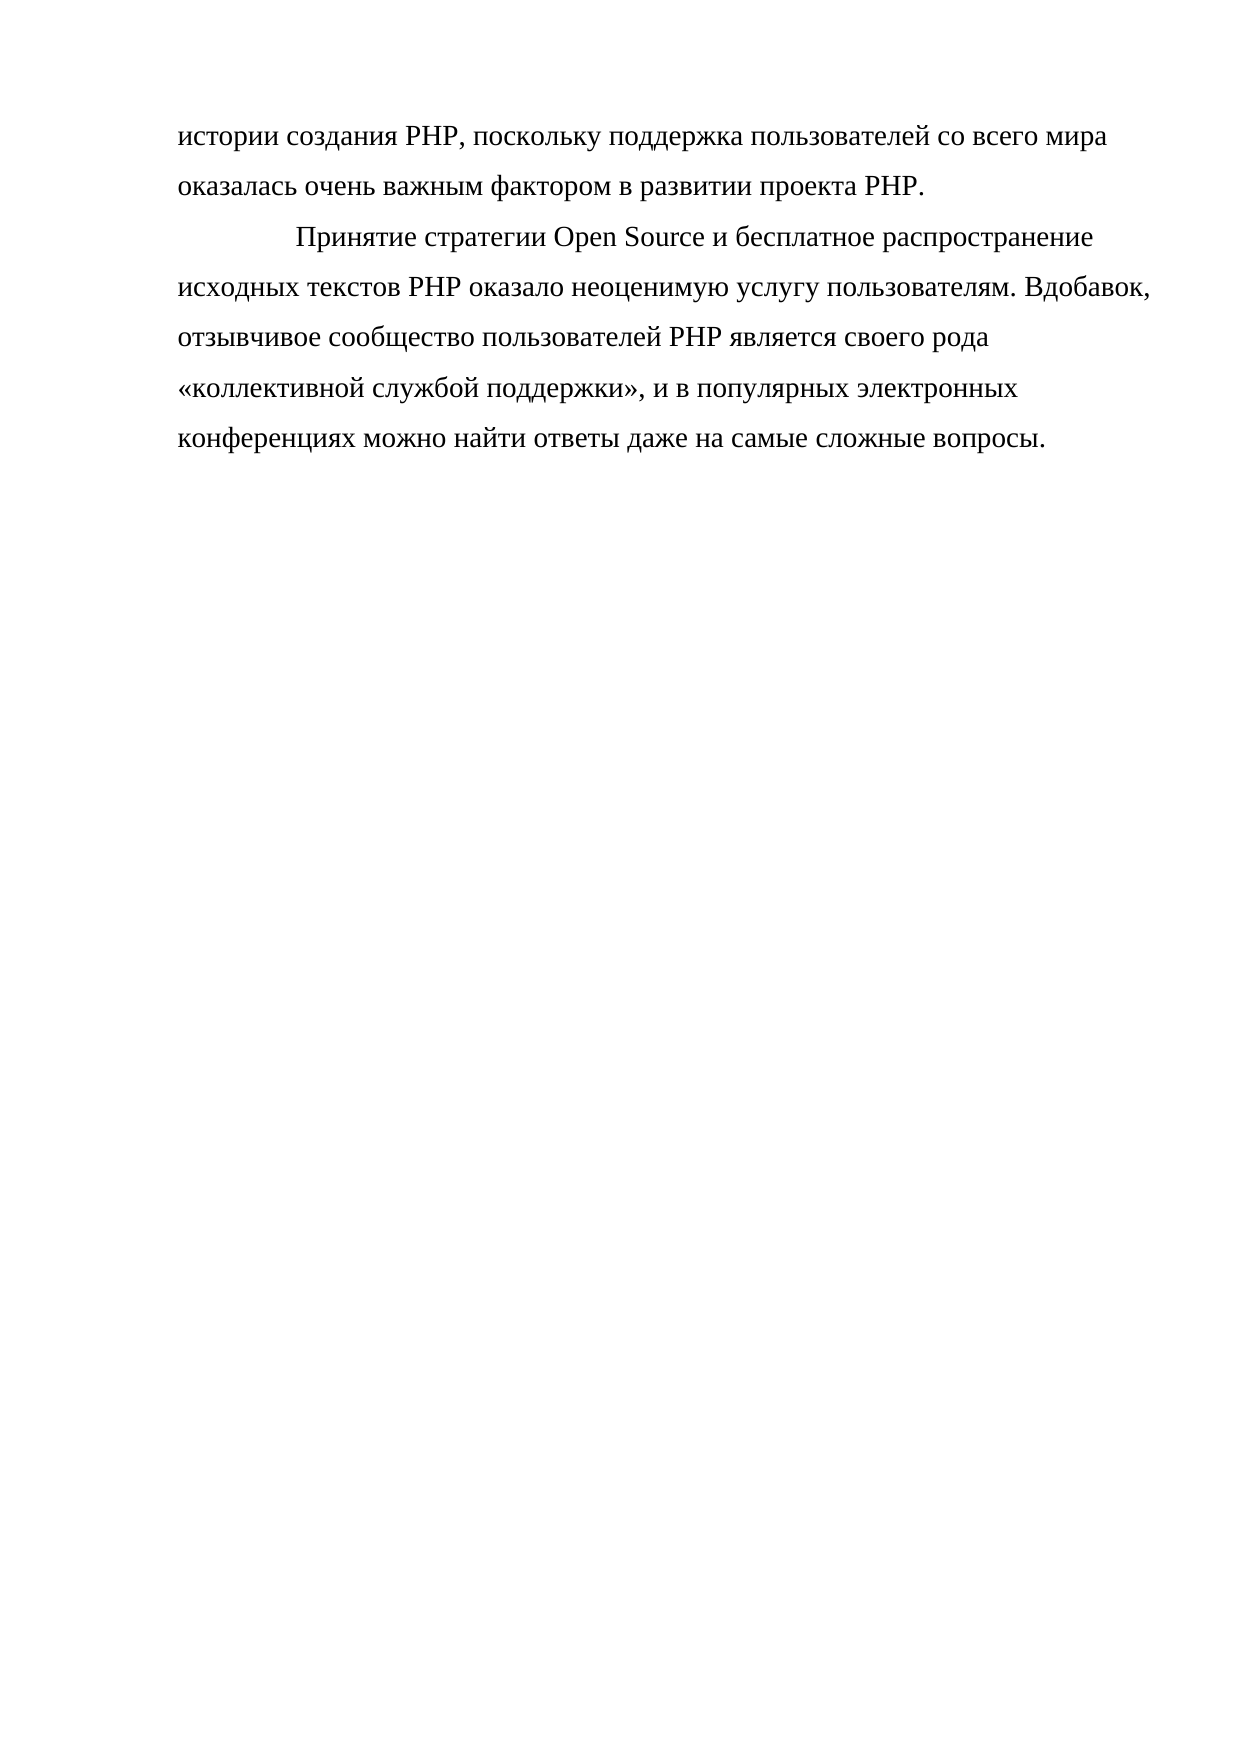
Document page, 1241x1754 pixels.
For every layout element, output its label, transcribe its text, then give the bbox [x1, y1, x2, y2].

text Принятие стратегии Open Source и бесплатное распространение исходных текстов РНР оказало неоценимую услугу пользователям. Вдобавок, отзывчивое сообщество пользователей РНР является своего рода «коллективной службой поддержки», и в популярных электронных конференциях можно найти ответы даже на самые сложные вопросы. [177, 219, 1152, 453]
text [177, 118, 1152, 202]
